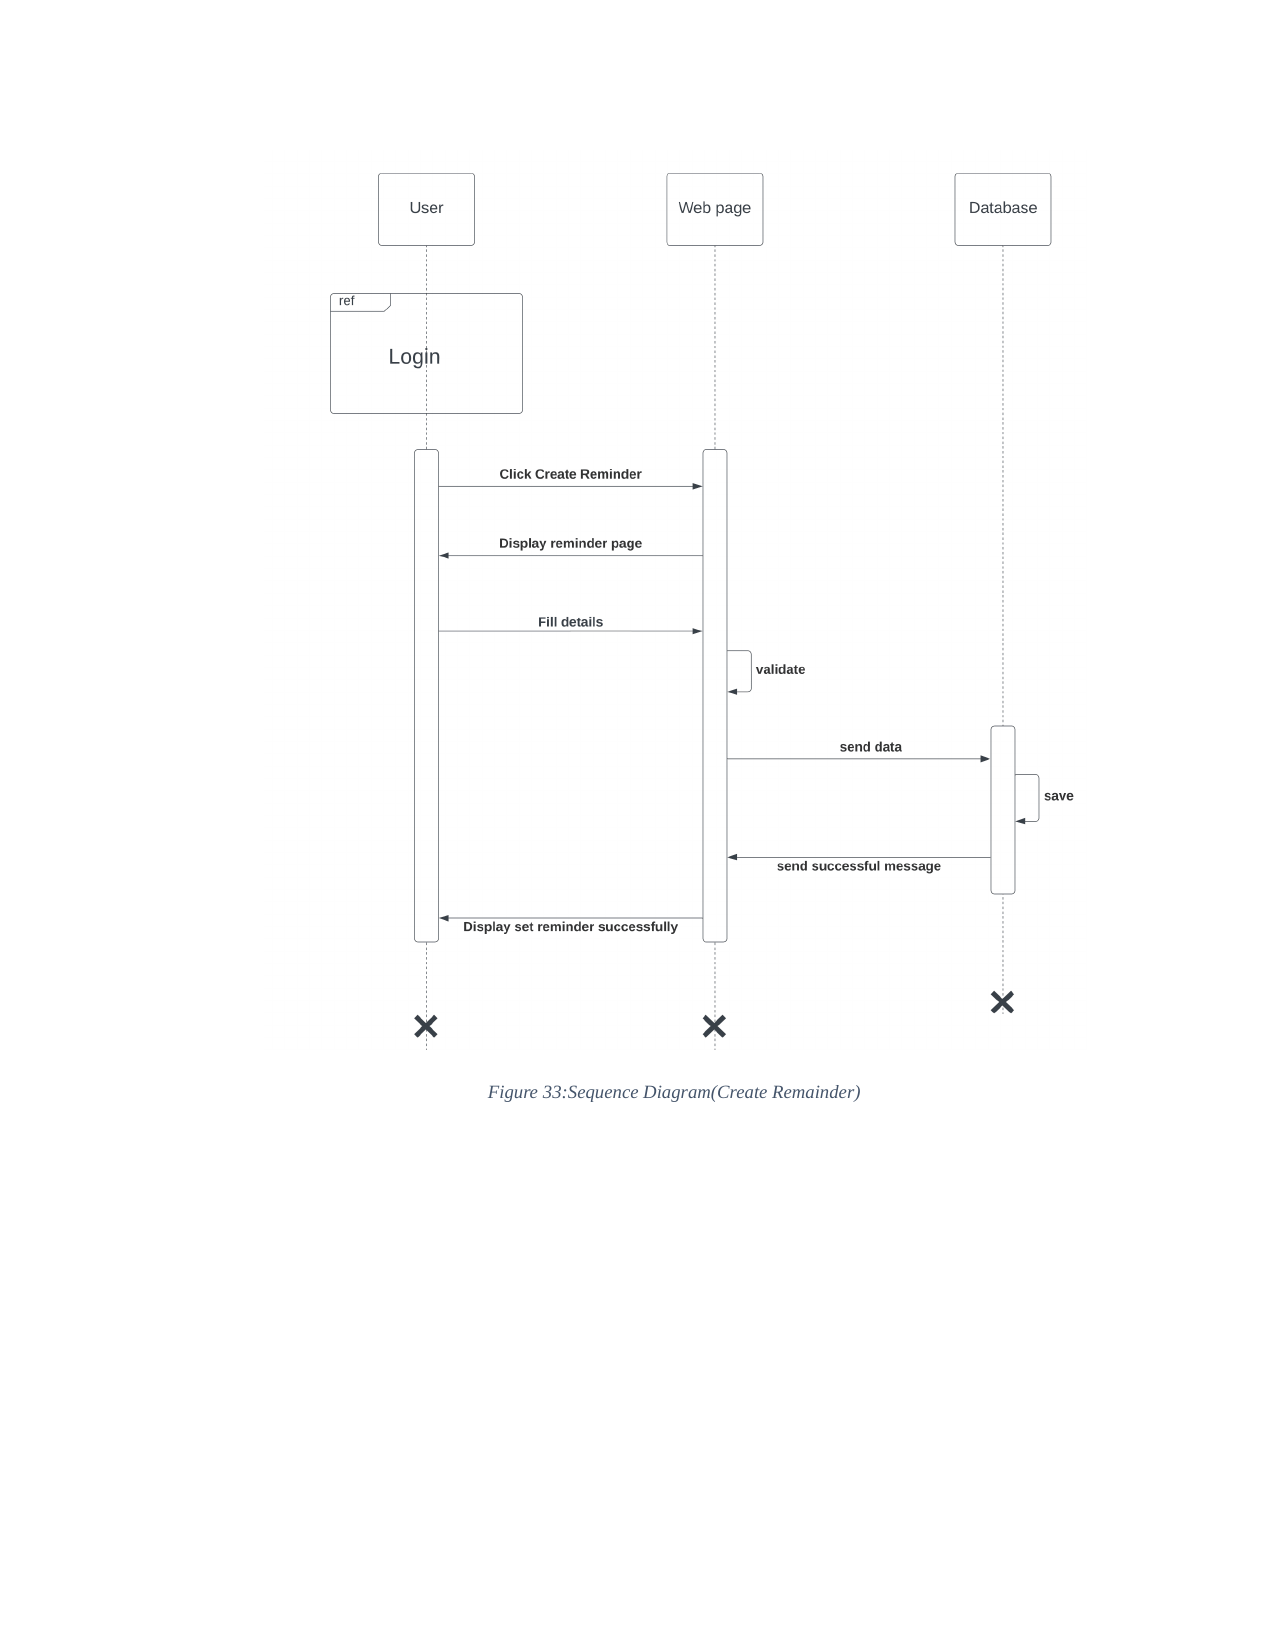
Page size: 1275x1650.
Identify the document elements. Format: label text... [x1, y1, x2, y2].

picture [263, 150, 1087, 1050]
